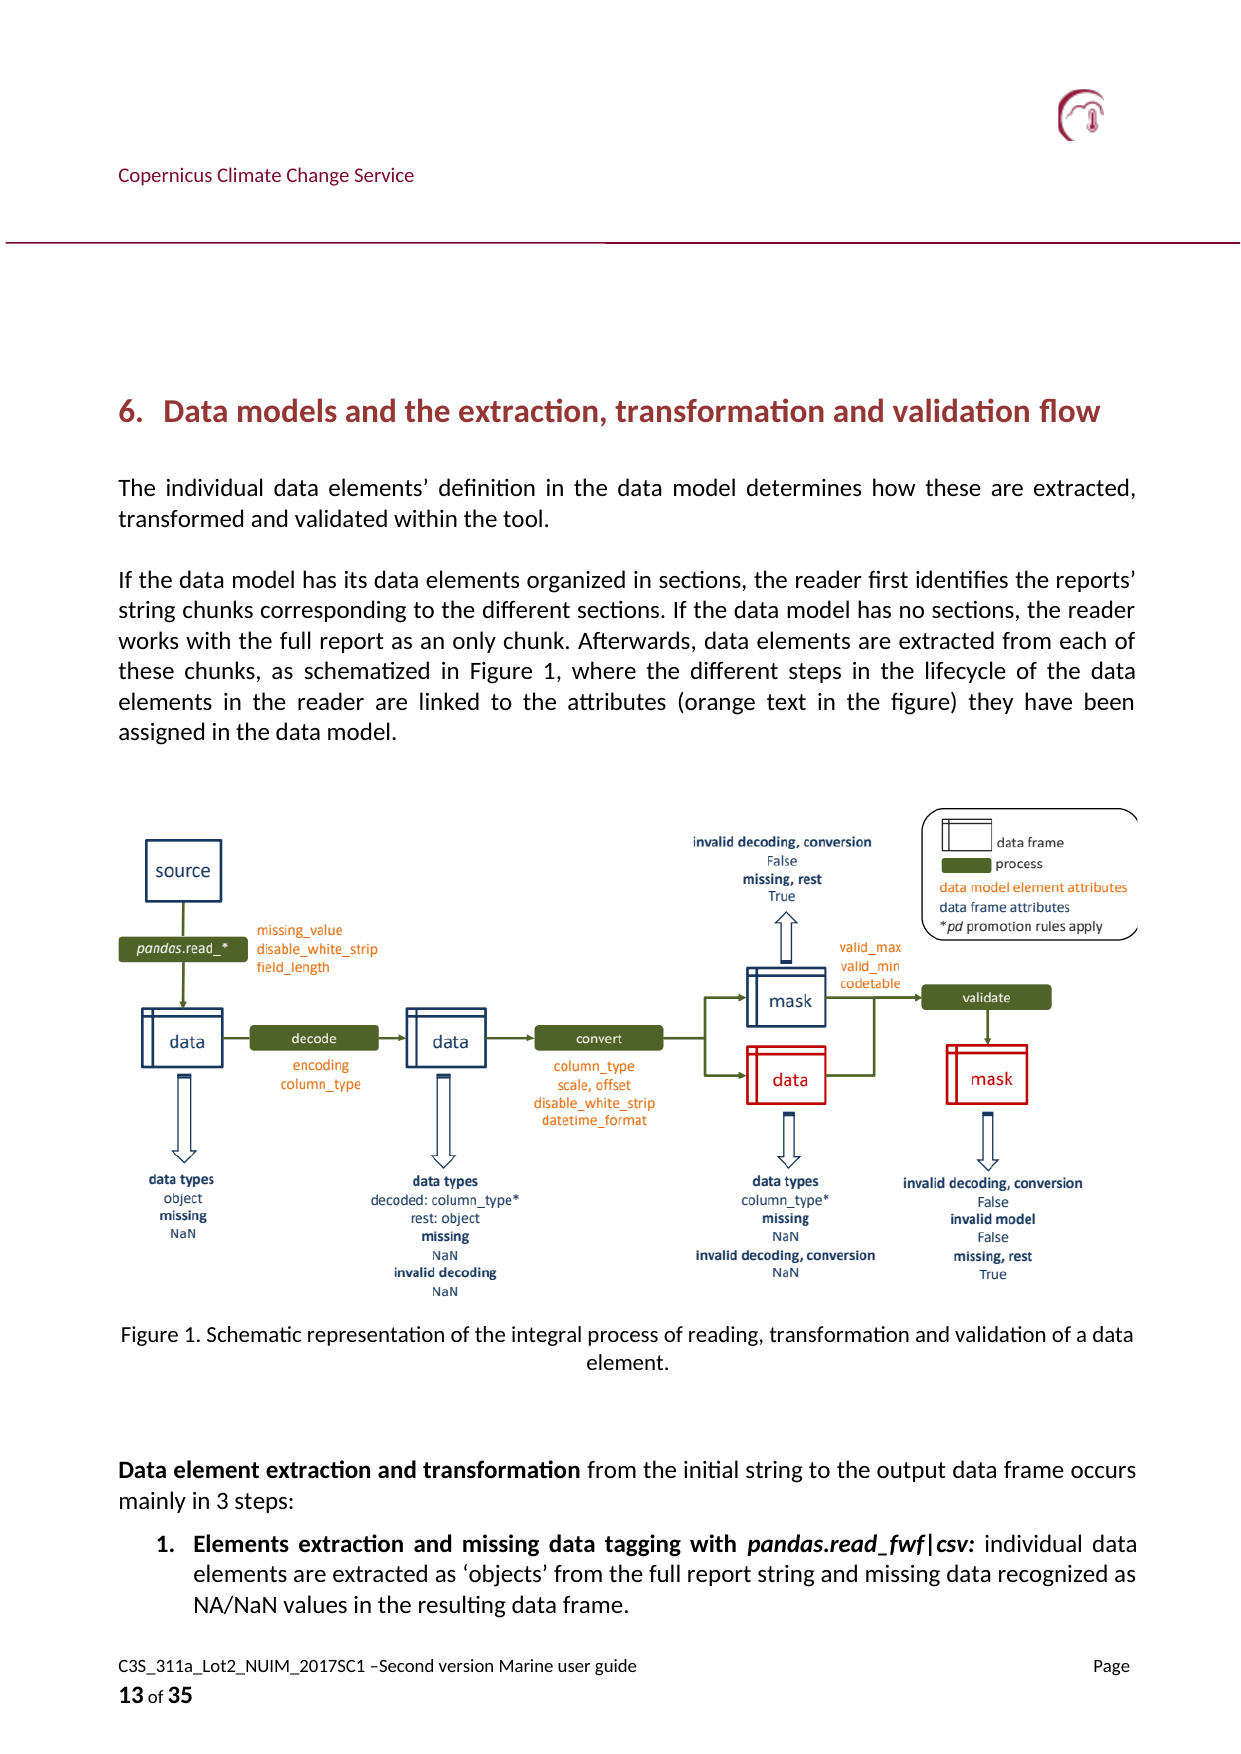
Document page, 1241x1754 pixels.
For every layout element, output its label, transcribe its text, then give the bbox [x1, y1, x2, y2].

subtitle Data models and the extraction, transformation and validation flow [118, 390, 1138, 431]
text The individual data elements’ definition in the data model determines how these are extracted, transformed and validated within the tool. [118, 472, 1138, 533]
list Elements extraction and missing data tagging with pandas.read_fwf|csv: individual data elements are extracted as ‘objects’ from the full report string and missing data recognized as NA/NaN values in the resulting data frame. [156, 1528, 1138, 1619]
text Data element extraction and transformation from the initial string to the output data frame occurs mainly in 3 steps: [118, 1454, 1138, 1515]
